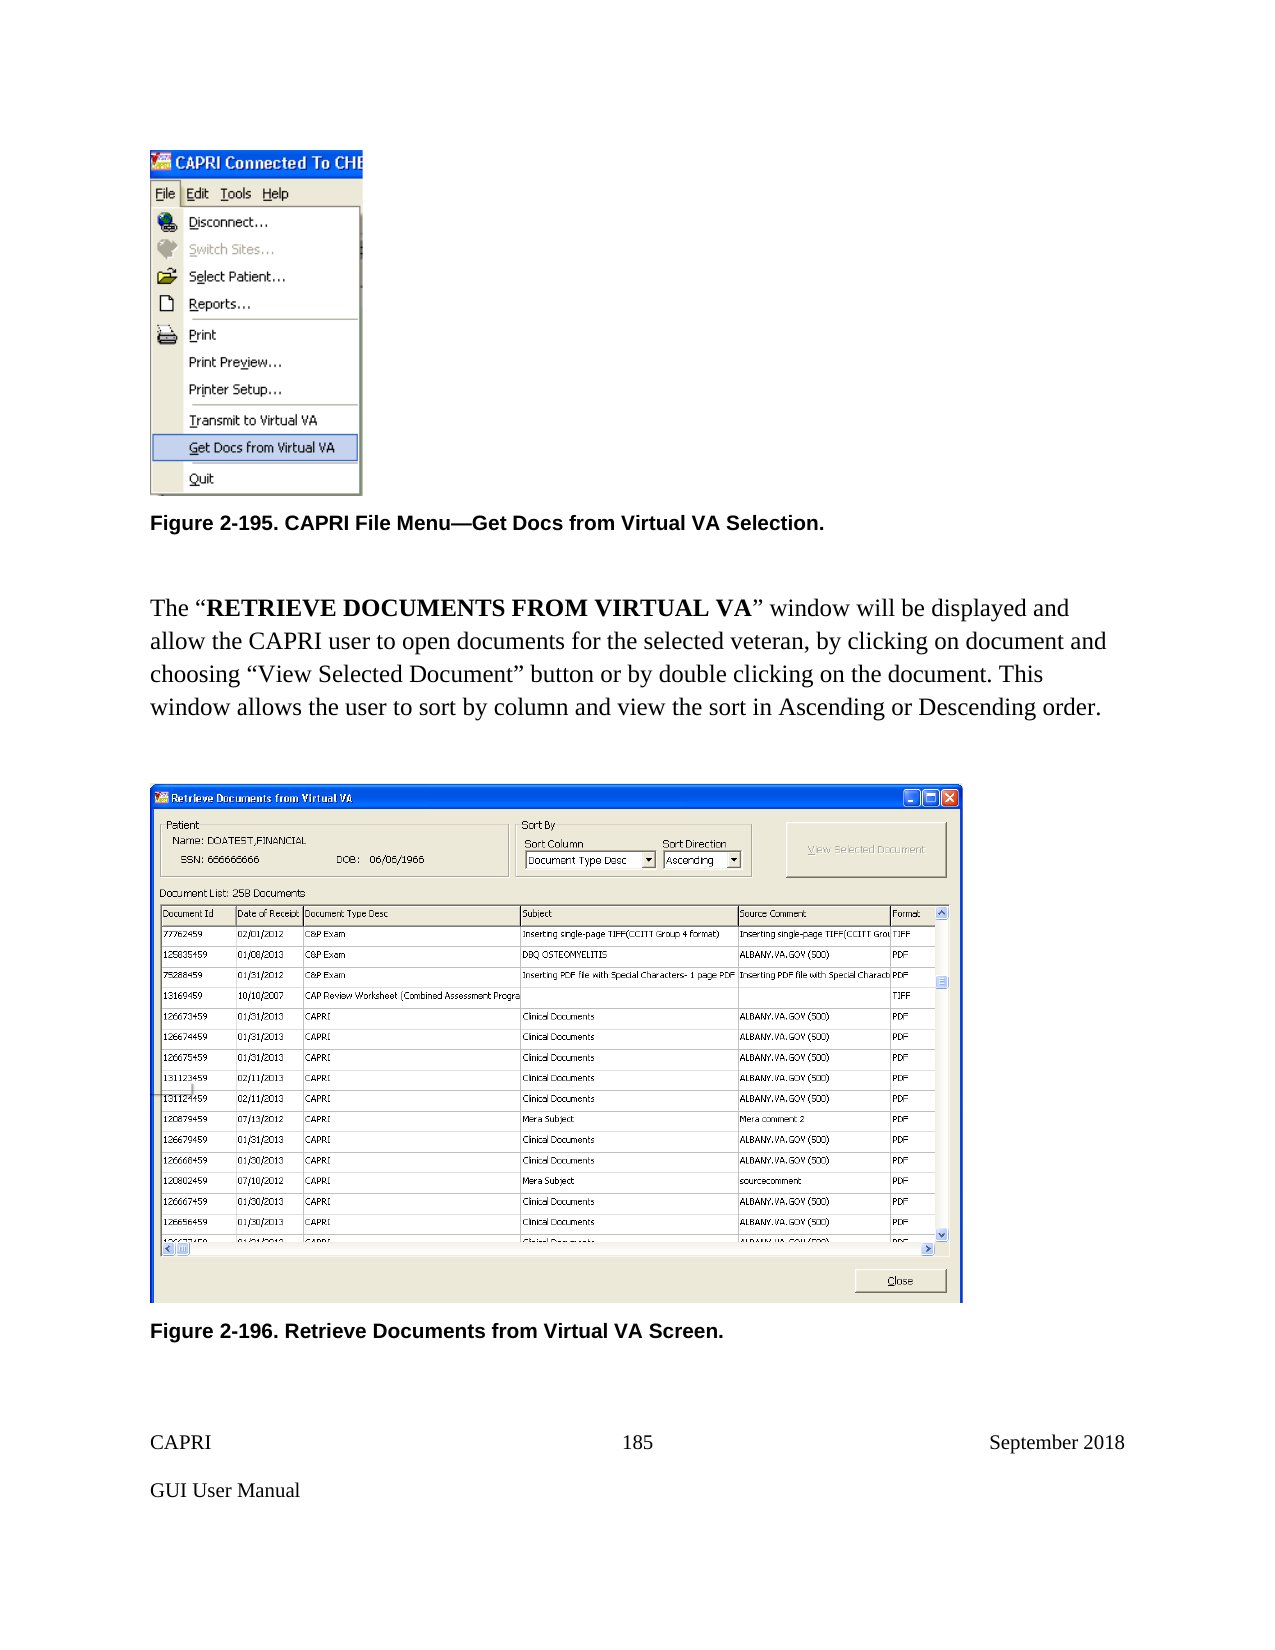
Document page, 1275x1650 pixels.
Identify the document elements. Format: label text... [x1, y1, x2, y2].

picture [150, 783, 963, 1303]
picture [150, 150, 363, 496]
text The “RETRIEVE DOCUMENTS FROM VIRTUAL VA” window will be displayed and allow the CAPRI user to open documents for the selected veteran, by clicking on document and choosing “View Selected Document” button or by double clicking on the document. This window allows the user to sort by column and view the sort in Ascending or Descending order. [150, 593, 1125, 721]
